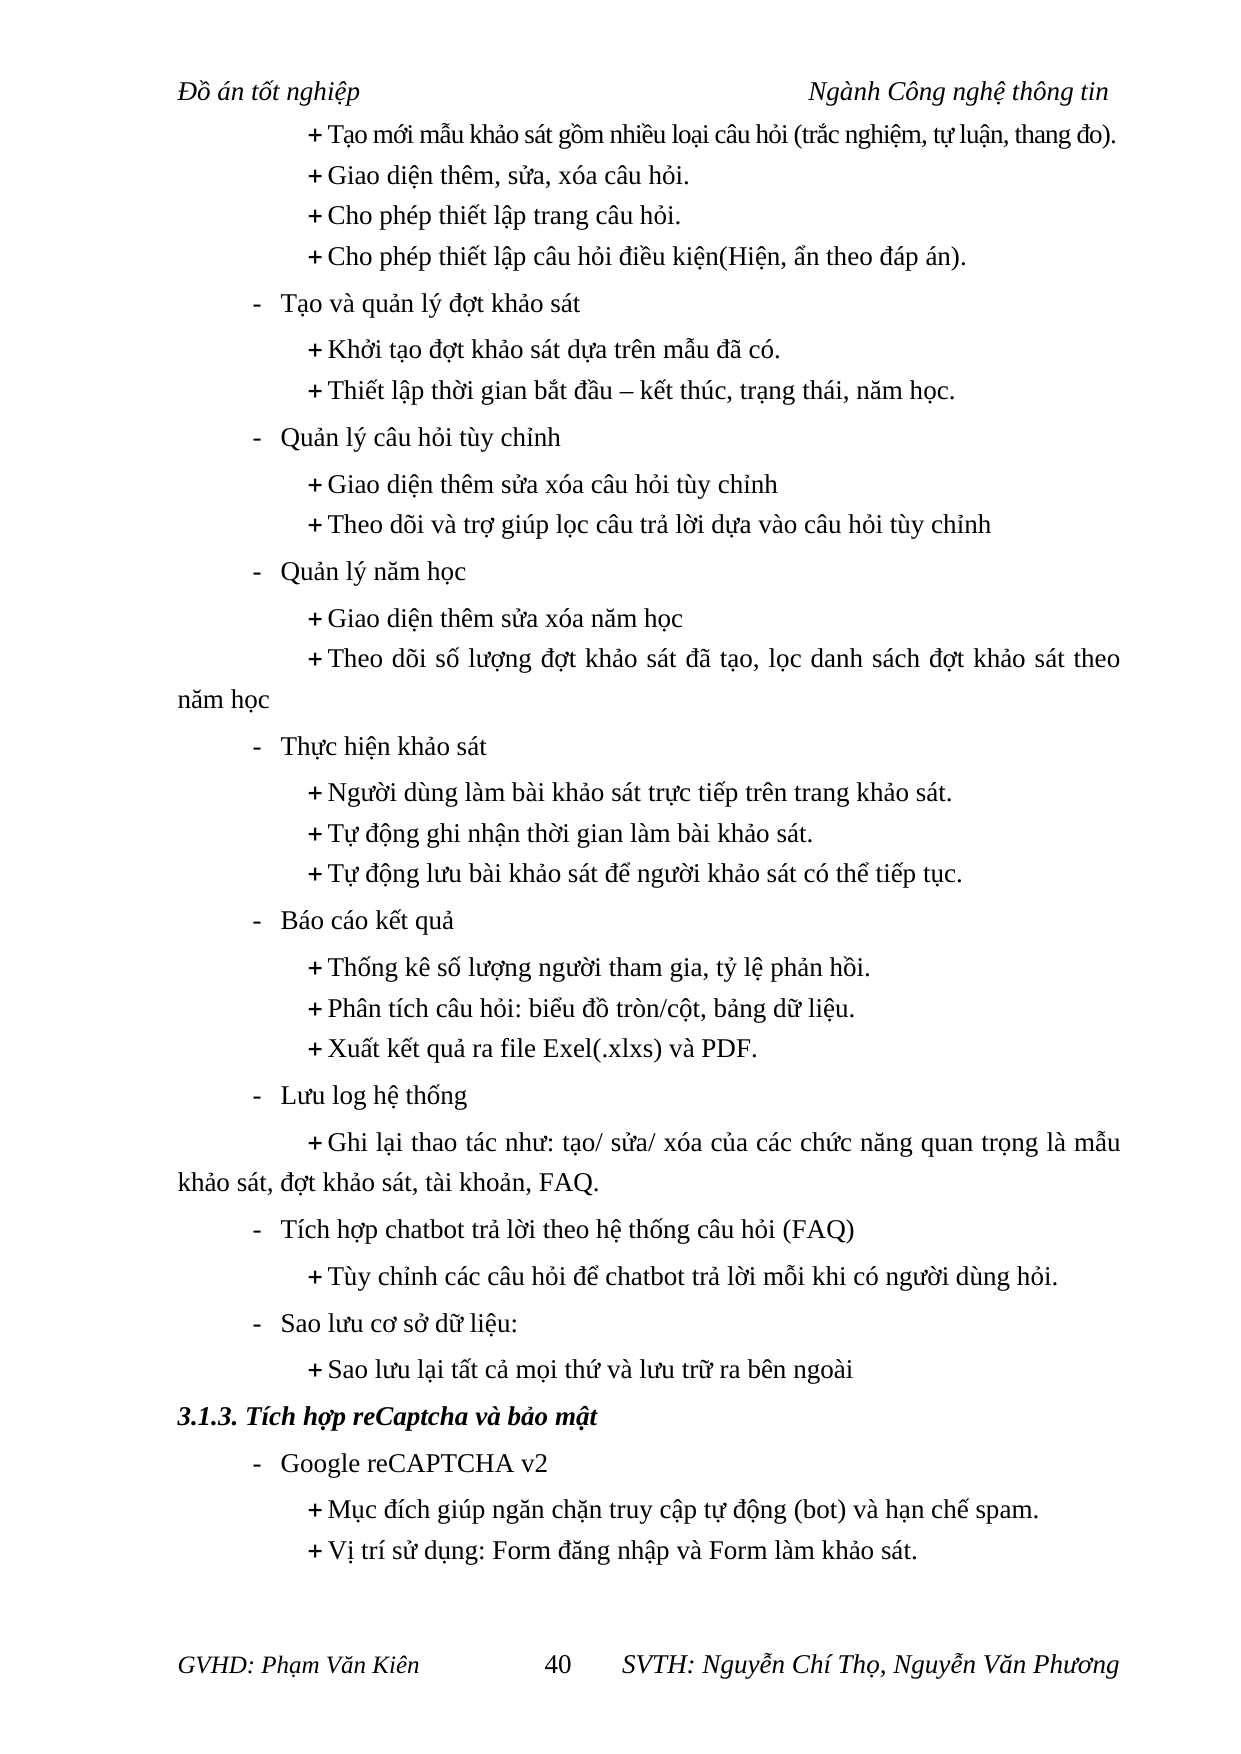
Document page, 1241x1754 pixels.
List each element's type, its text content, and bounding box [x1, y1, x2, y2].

text Theo dõi số lượng đợt khảo sát đã tạo, lọc danh sách đợt khảo sát theo năm học [177, 642, 1122, 714]
text Khởi tạo đợt khảo sát dựa trên mẫu đã có. [177, 333, 1122, 365]
text Sao lưu lại tất cả mọi thứ và lưu trữ ra bên ngoài [177, 1353, 1122, 1384]
text Sao lưu cơ sở dữ liệu: [177, 1307, 1122, 1338]
text Xuất kết quả ra file Exel(.xlxs) và PDF. [177, 1032, 1122, 1064]
text Giao diện thêm, sửa, xóa câu hỏi. [177, 159, 1122, 190]
text Giao diện thêm sửa xóa năm học [177, 602, 1122, 633]
text Lưu log hệ thống [177, 1079, 1122, 1110]
text Quản lý câu hỏi tùy chỉnh [177, 421, 1122, 452]
text Google reCAPTCHA v2 [177, 1447, 1122, 1478]
text Quản lý năm học [177, 555, 1122, 586]
text Theo dõi và trợ giúp lọc câu trả lời dựa vào câu hỏi tùy chỉnh [177, 508, 1122, 539]
text Cho phép thiết lập câu hỏi điều kiện(Hiện, ẩn theo đáp án). [177, 240, 1122, 271]
text Tích hợp chatbot trả lời theo hệ thống câu hỏi (FAQ) [177, 1213, 1122, 1244]
text Tạo và quản lý đợt khảo sát [177, 287, 1122, 318]
text Báo cáo kết quả [177, 904, 1122, 936]
text Người dùng làm bài khảo sát trực tiếp trên trang khảo sát. [177, 776, 1122, 808]
text Thực hiện khảo sát [177, 730, 1122, 761]
text Tự động ghi nhận thời gian làm bài khảo sát. [177, 817, 1122, 848]
subtitle 3.1.3. Tích hợp reCaptcha và bảo mật [177, 1400, 1122, 1431]
text Mục đích giúp ngăn chặn truy cập tự động (bot) và hạn chế spam. [177, 1493, 1122, 1525]
text Tùy chỉnh các câu hỏi để chatbot trả lời mỗi khi có người dùng hỏi. [177, 1260, 1122, 1291]
text Ghi lại thao tác như: tạo/ sửa/ xóa của các chức năng quan trọng là mẫu khảo sát, đợt khảo sát, tài khoản, FAQ. [177, 1126, 1122, 1198]
text Thống kê số lượng người tham gia, tỷ lệ phản hồi. [177, 951, 1122, 982]
text Thiết lập thời gian bắt đầu – kết thúc, trạng thái, năm học. [177, 374, 1122, 405]
text Vị trí sử dụng: Form đăng nhập và Form làm khảo sát. [177, 1534, 1122, 1565]
text Phân tích câu hỏi: biểu đồ tròn/cột, bảng dữ liệu. [177, 992, 1122, 1023]
text Cho phép thiết lập trang câu hỏi. [177, 199, 1122, 231]
text Giao diện thêm sửa xóa câu hỏi tùy chỉnh [177, 468, 1122, 499]
text Tạo mới mẫu khảo sát gồm nhiều loại câu hỏi (trắc nghiệm, tự luận, thang đo). [177, 118, 1122, 149]
text Tự động lưu bài khảo sát để người khảo sát có thể tiếp tục. [177, 858, 1122, 889]
